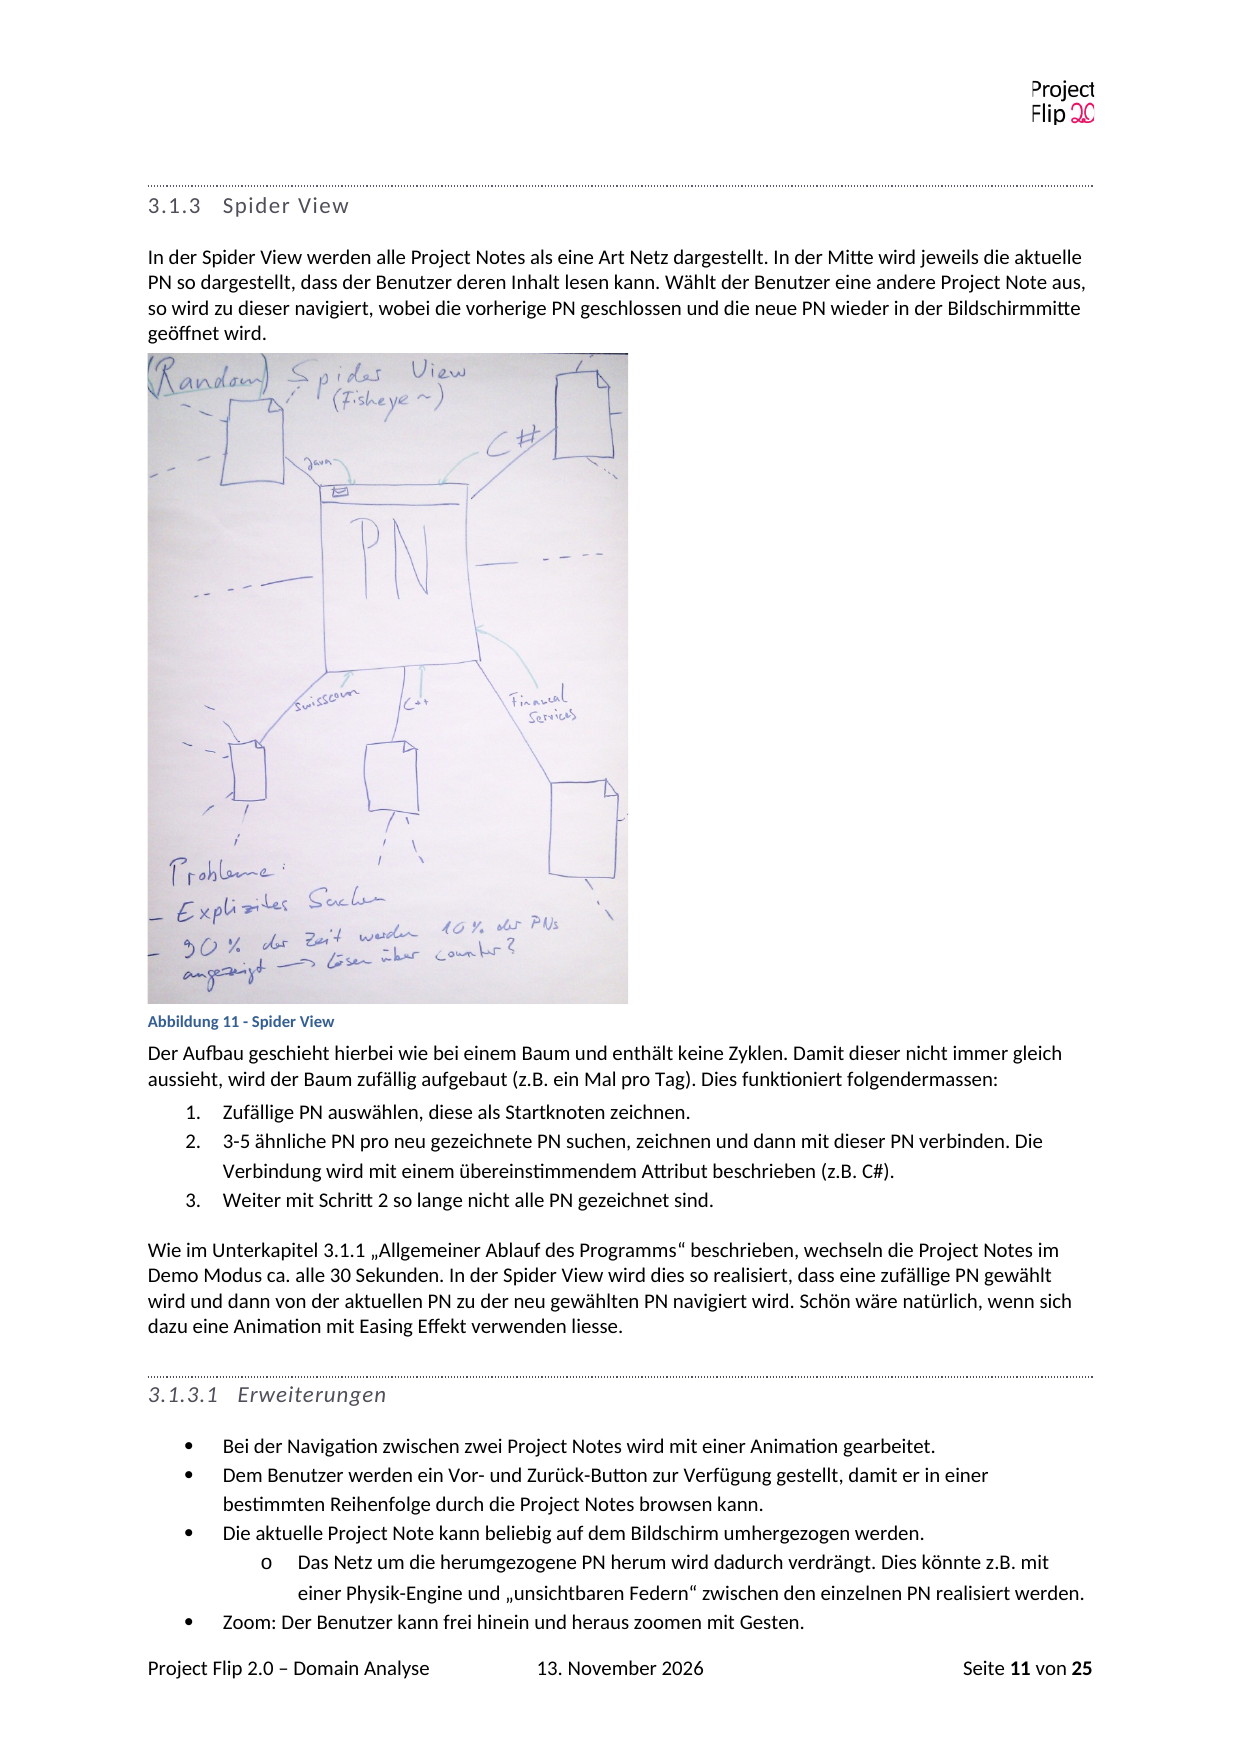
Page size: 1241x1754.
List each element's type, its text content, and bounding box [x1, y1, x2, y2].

picture [1081, 79, 1097, 124]
text In der Spider View werden alle Project Notes als eine Art Netz dargestellt. In der Mitte wird jeweils die aktuelle PN so dargestellt, dass der Benutzer deren Inhalt lesen kann. Wählt der Benutzer eine andere Project Note aus, so wird zu dieser navigiert, wobei die vorherige PN geschlossen und die neue PN wieder in der Bildschirmmitte geöffnet wird. [148, 244, 1093, 346]
subtitle Spider View [148, 185, 1093, 219]
text Wie im Unterkapitel 3.1.1 „Allgemeiner Ablauf des Programms“ beschrieben, wechseln die Project Notes im Demo Modus ca. alle 30 Sekunden. In der Spider View wird dies so realisiert, dass eine zufällige PN gewählt wird und dann von der aktuellen PN zu der neu gewählten PN navigiert wird. Schön wäre natürlich, wenn sich dazu eine Animation mit Easing Effekt verwenden liesse. [148, 1237, 1093, 1339]
list Weiter mit Schritt 2 so lange nicht alle PN gezeichnet sind. [185, 1187, 1093, 1212]
list Dem Benutzer werden ein Vor- und Zurück-Button zur Verfügung gestellt, damit er in einer bestimmten Reihenfolge durch die Project Notes browsen kann. [185, 1462, 1093, 1517]
list Zoom: Der Benutzer kann frei hinein und heraus zoomen mit Gesten. [185, 1609, 1093, 1634]
picture [147, 353, 629, 1004]
list 3-5 ähnliche PN pro neu gezeichnete PN suchen, zeichnen und dann mit dieser PN verbinden. Die Verbindung wird mit einem übereinstimmendem Attribut beschrieben (z.B. C#). [185, 1129, 1093, 1183]
subtitle Erweiterungen [148, 1376, 1093, 1408]
list Bei der Navigation zwischen zwei Project Notes wird mit einer Animation gearbeitet. [185, 1433, 1093, 1458]
list Das Netz um die herumgezogene PN herum wird dadurch verdrängt. Dies könnte z.B. mit einer Physik-Engine und „unsichtbaren Federn“ zwischen den einzelnen PN realisiert werden. [260, 1549, 1093, 1605]
text Der Aufbau geschieht hierbei wie bei einem Baum und enthält keine Zyklen. Damit dieser nicht immer gleich aussieht, wird der Baum zufällig aufgebaut (z.B. ein Mal pro Tag). Dies funktioniert folgendermassen: [148, 1040, 1093, 1091]
list Zufällige PN auswählen, diese als Startknoten zeichnen. [185, 1099, 1093, 1125]
list Die aktuelle Project Note kann beliebig auf dem Bildschirm umhergezogen werden. [185, 1520, 1093, 1546]
